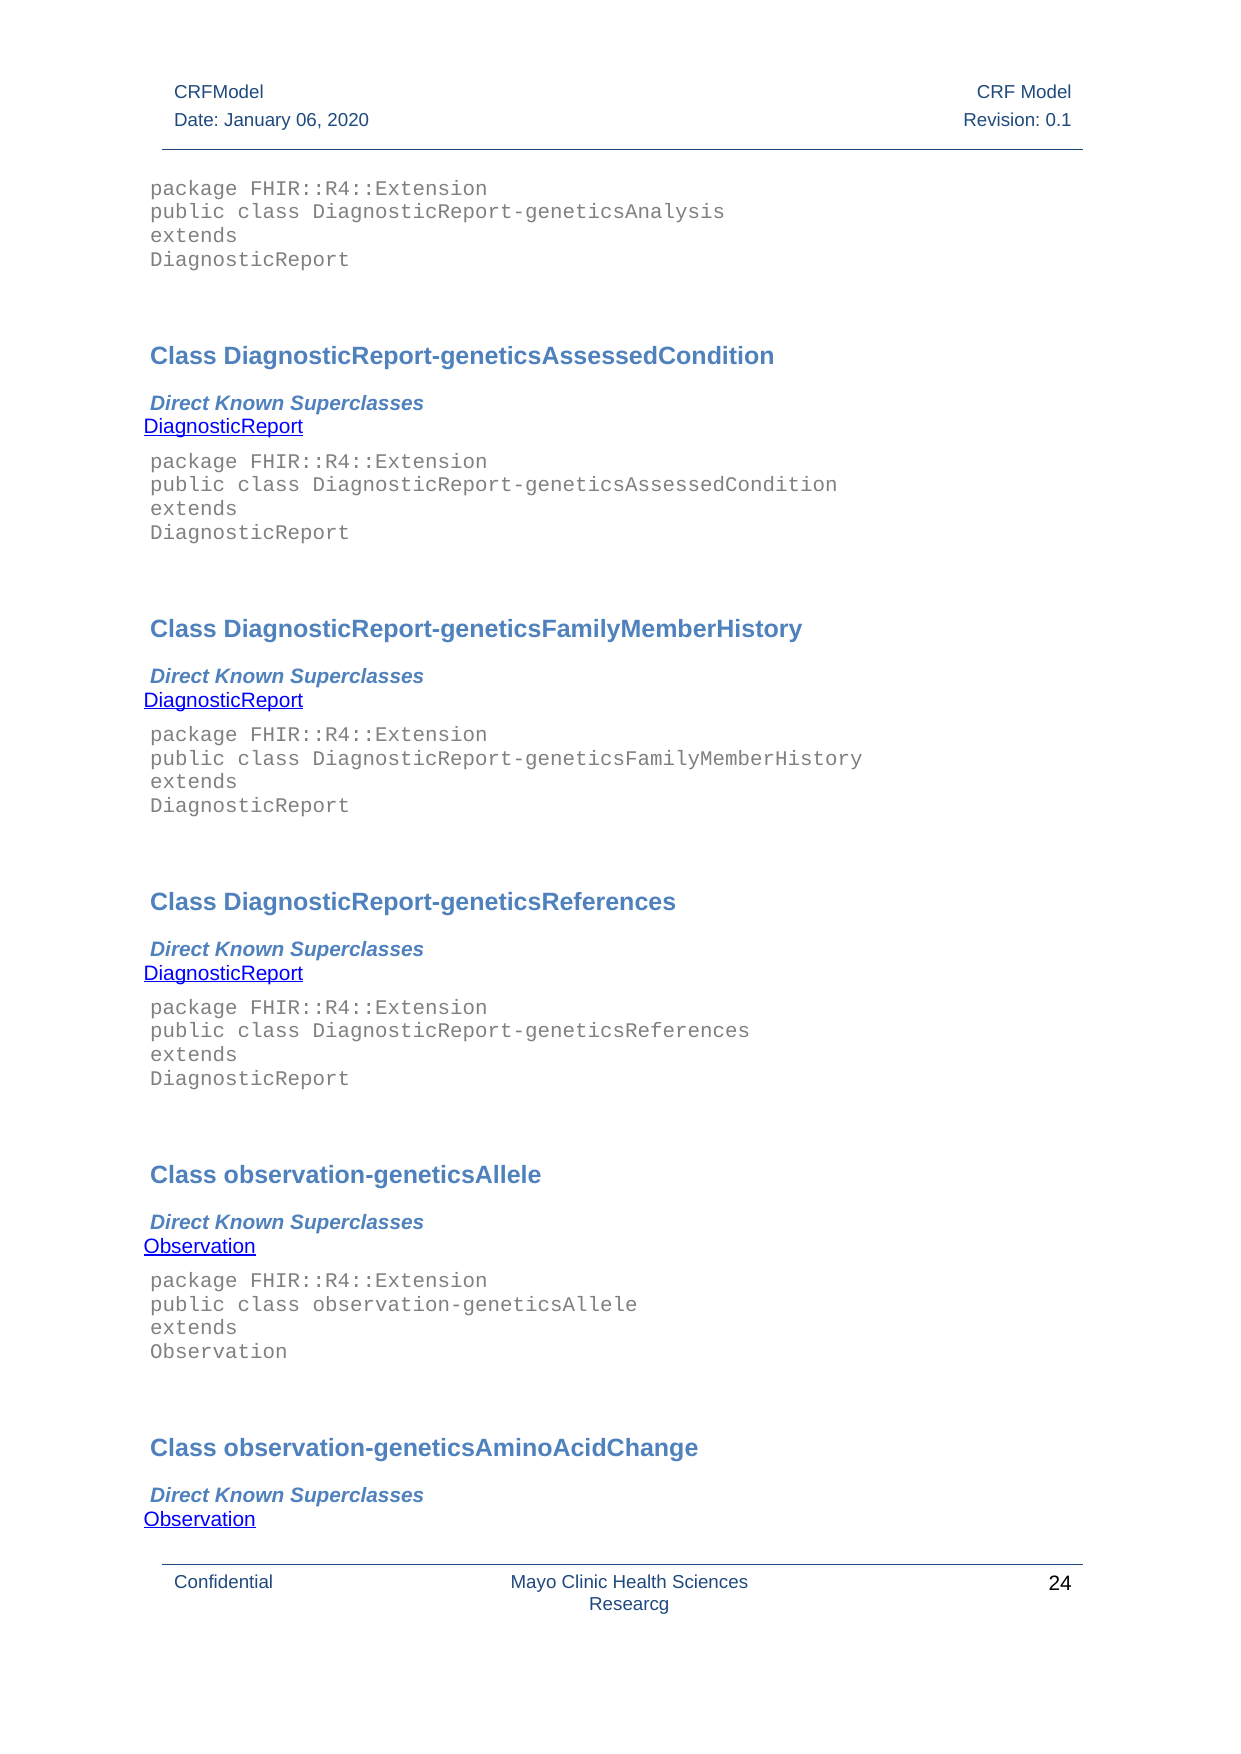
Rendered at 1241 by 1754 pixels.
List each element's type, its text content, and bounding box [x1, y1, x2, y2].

subtitle Class observation-geneticsAminoAcidChange [150, 1433, 1090, 1462]
text package FHIR::R4::Extension [150, 451, 1090, 474]
text DiagnosticReport [150, 249, 1090, 272]
text Observation [143, 1233, 1090, 1257]
text DiagnosticReport [143, 960, 1090, 984]
text extends [150, 225, 1090, 249]
text public class DiagnosticReport-geneticsFamilyMemberHistory [150, 747, 1090, 771]
text public class DiagnosticReport-geneticsReferences [150, 1021, 1090, 1044]
subtitle Class observation-geneticsAllele [150, 1160, 1090, 1189]
text DiagnosticReport [150, 1068, 1090, 1091]
subtitle Direct Known Superclasses [150, 390, 1090, 414]
subtitle Direct Known Superclasses [150, 663, 1090, 687]
text extends [150, 771, 1090, 795]
text package FHIR::R4::Extension [150, 178, 1090, 201]
text DiagnosticReport [150, 795, 1090, 818]
text public class DiagnosticReport-geneticsAssessedCondition [150, 474, 1090, 498]
text Observation [150, 1341, 1090, 1364]
subtitle Direct Known Superclasses [150, 1482, 1090, 1506]
subtitle Direct Known Superclasses [150, 1209, 1090, 1233]
text DiagnosticReport [143, 414, 1090, 438]
text package FHIR::R4::Extension [150, 724, 1090, 747]
text extends [150, 1317, 1090, 1341]
text extends [150, 498, 1090, 522]
text extends [150, 1044, 1090, 1068]
text package FHIR::R4::Extension [150, 1270, 1090, 1293]
text package FHIR::R4::Extension [150, 997, 1090, 1021]
subtitle Class DiagnosticReport-geneticsAssessedCondition [150, 341, 1090, 369]
text Observation [143, 1506, 1090, 1530]
text DiagnosticReport [143, 687, 1090, 711]
text DiagnosticReport [150, 522, 1090, 545]
subtitle Class DiagnosticReport-geneticsFamilyMemberHistory [150, 614, 1090, 643]
text public class observation-geneticsAllele [150, 1293, 1090, 1317]
subtitle Class DiagnosticReport-geneticsReferences [150, 887, 1090, 916]
text public class DiagnosticReport-geneticsAnalysis [150, 201, 1090, 225]
subtitle Direct Known Superclasses [150, 936, 1090, 960]
